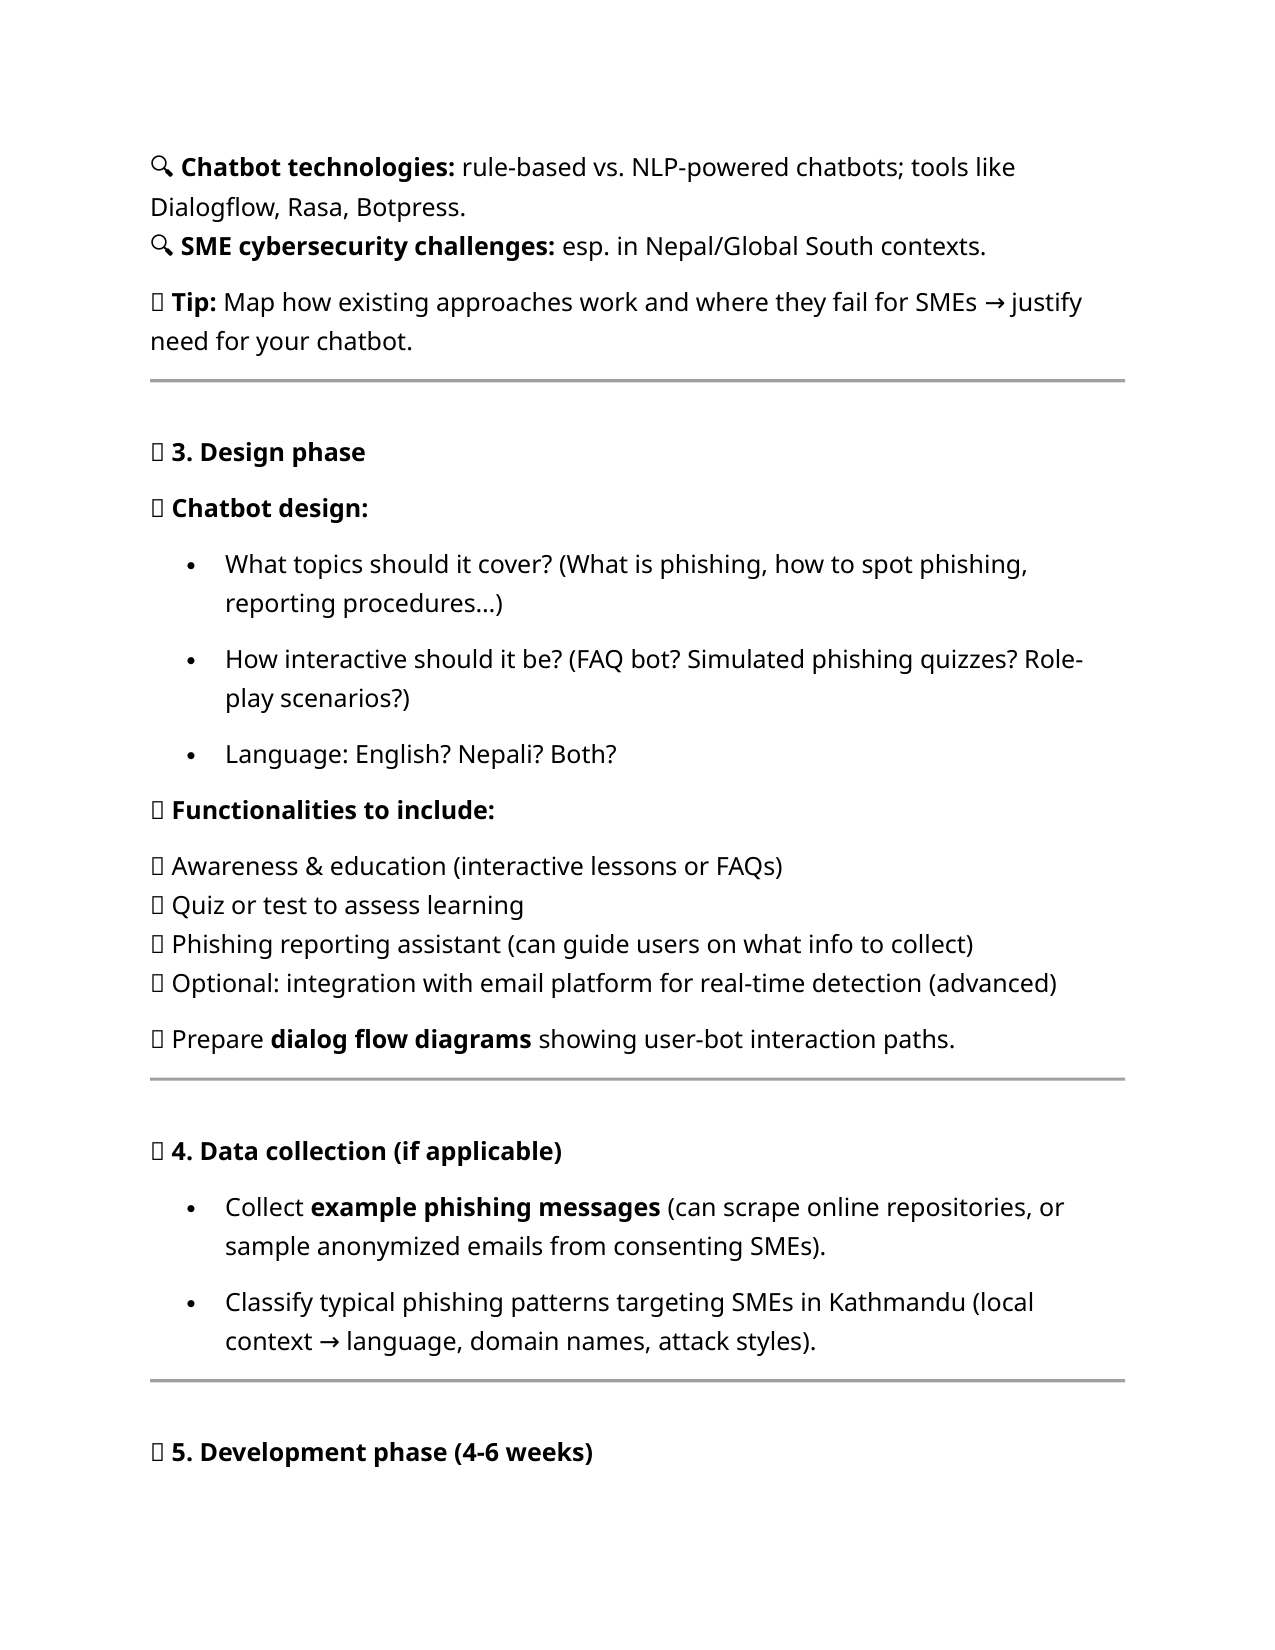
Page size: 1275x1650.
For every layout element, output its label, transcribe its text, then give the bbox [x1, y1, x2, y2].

text ✅ 4. Data collection (if applicable) [150, 1133, 1125, 1167]
list What topics should it cover? (What is phishing, how to spot phishing, reporting procedures…) [187, 547, 1125, 620]
text ✅ Awareness & education (interactive lessons or FAQs) ✅ Quiz or test to assess learning ✅ Phishing reporting assistant (can guide users on what info to collect) ✅ Optional: integration with email platform for real-time detection (advanced) [150, 848, 1125, 1000]
text 📝 Prepare dialog flow diagrams showing user-bot interaction paths. [150, 1022, 1125, 1056]
list Collect example phishing messages (can scrape online repositories, or sample anonymized emails from consenting SMEs). [187, 1189, 1125, 1262]
text 💬 Chatbot design: [150, 491, 1125, 525]
list Classify typical phishing patterns targeting SMEs in Kathmandu (local context → language, domain names, attack styles). [187, 1284, 1125, 1357]
text ✅ 5. Development phase (4-6 weeks) [150, 1435, 1125, 1469]
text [150, 150, 1125, 262]
text 📝 Tip: Map how existing approaches work and where they fail for SMEs → justify need for your chatbot. [150, 284, 1125, 357]
list How interactive should it be? (FAQ bot? Simulated phishing quizzes? Role-play scenarios?) [187, 642, 1125, 715]
text ✅ 3. Design phase [150, 435, 1125, 469]
list Language: English? Nepali? Both? [187, 737, 1125, 771]
text 📑 Functionalities to include: [150, 792, 1125, 827]
